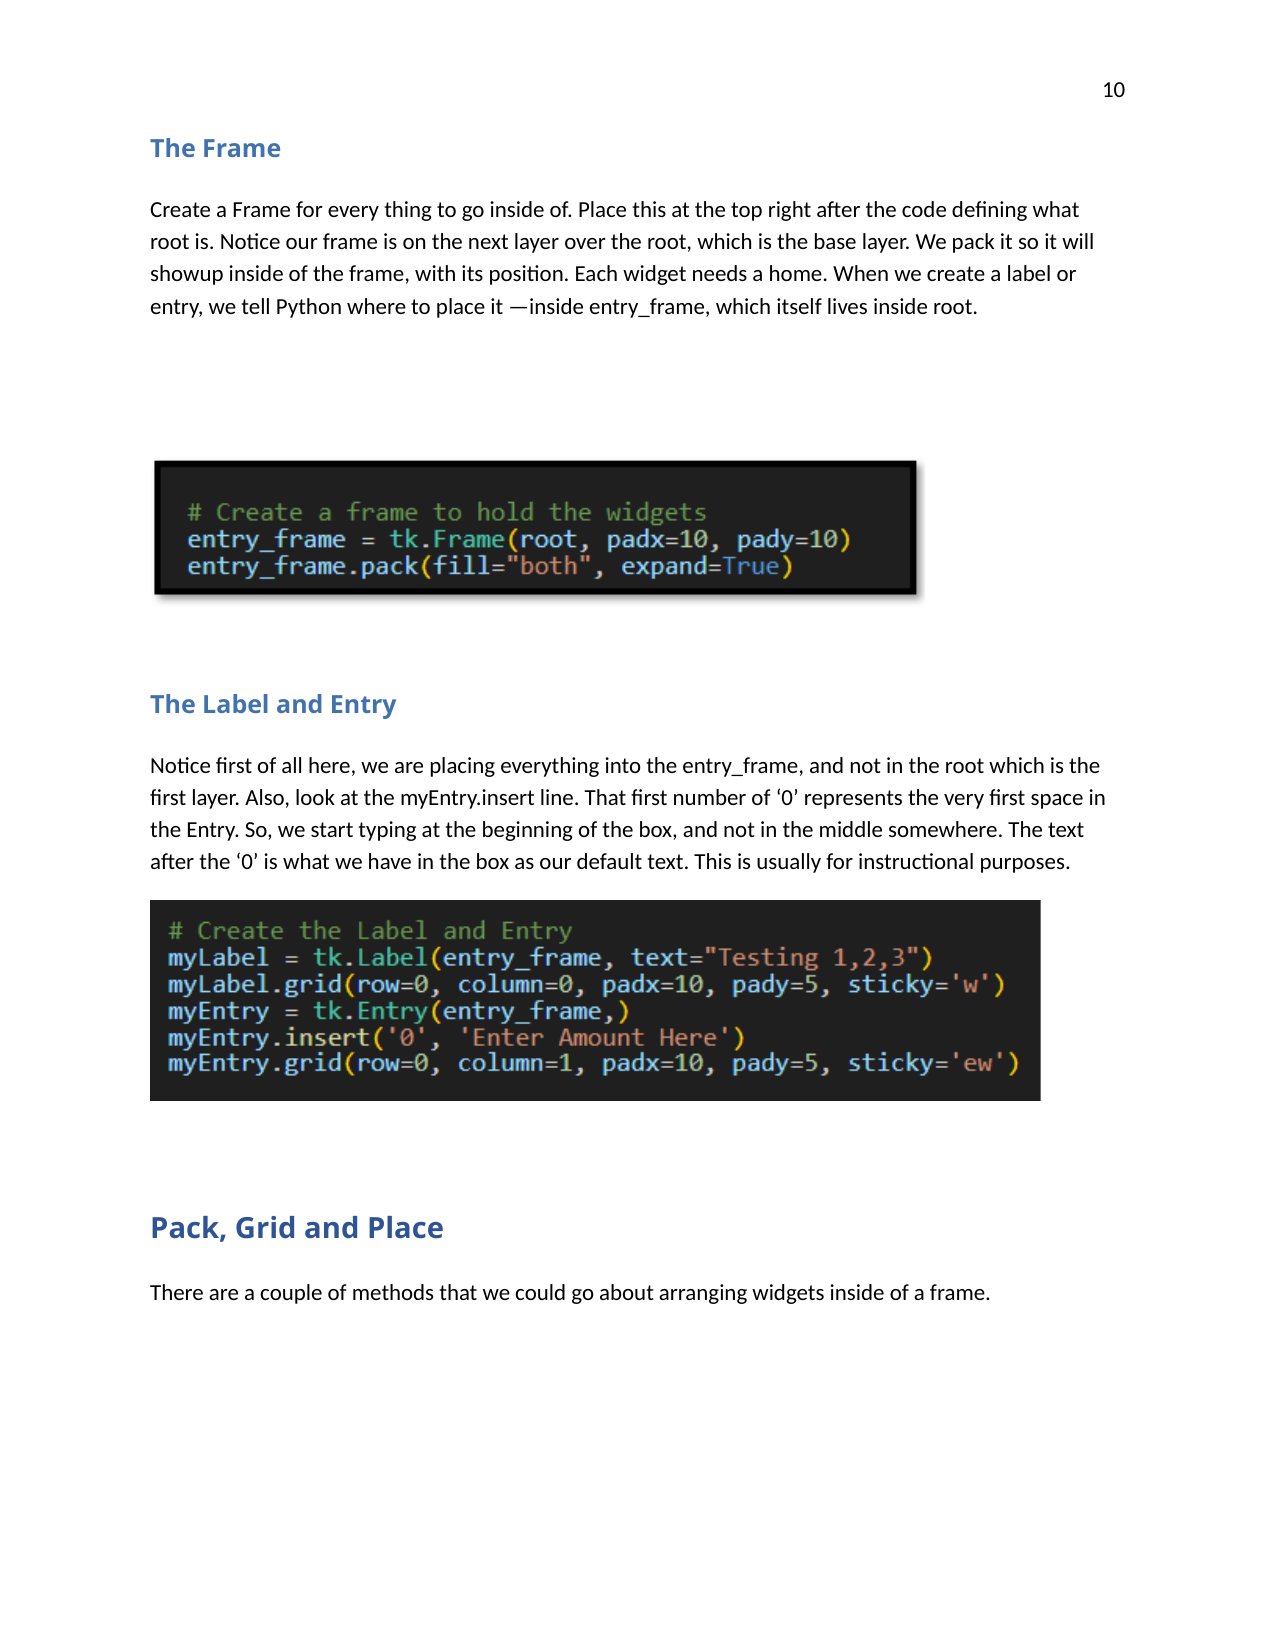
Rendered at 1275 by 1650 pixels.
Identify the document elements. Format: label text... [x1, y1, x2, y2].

subtitle The Label and Entry [150, 687, 1125, 721]
text Notice first of all here, we are placing everything into the entry_frame, and not in the root which is the first layer. Also, look at the myEntry.insert line. That first number of ‘0’ represents the very first space in the Entry. So, we start typing at the beginning of the box, and not in the middle somewhere. The text after the ‘0’ is what we have in the box as our default text. This is usually for instructional purposes. [150, 751, 1125, 875]
subtitle The Frame [150, 131, 1125, 165]
picture [150, 450, 926, 609]
subtitle Pack, Grid and Place [150, 1208, 1125, 1247]
picture [150, 900, 1041, 1101]
text There are a couple of methods that we could go about arranging widgets inside of a frame. [150, 1278, 1125, 1306]
text Create a Frame for every thing to go inside of. Place this at the top right after the code defining what root is. Notice our frame is on the next layer over the root, which is the base layer. We pack it so it will showup inside of the frame, with its position. Each widget needs a home. When we create a label or entry, we tell Python where to place it —inside entry_frame, which itself lives inside root. [150, 195, 1125, 320]
